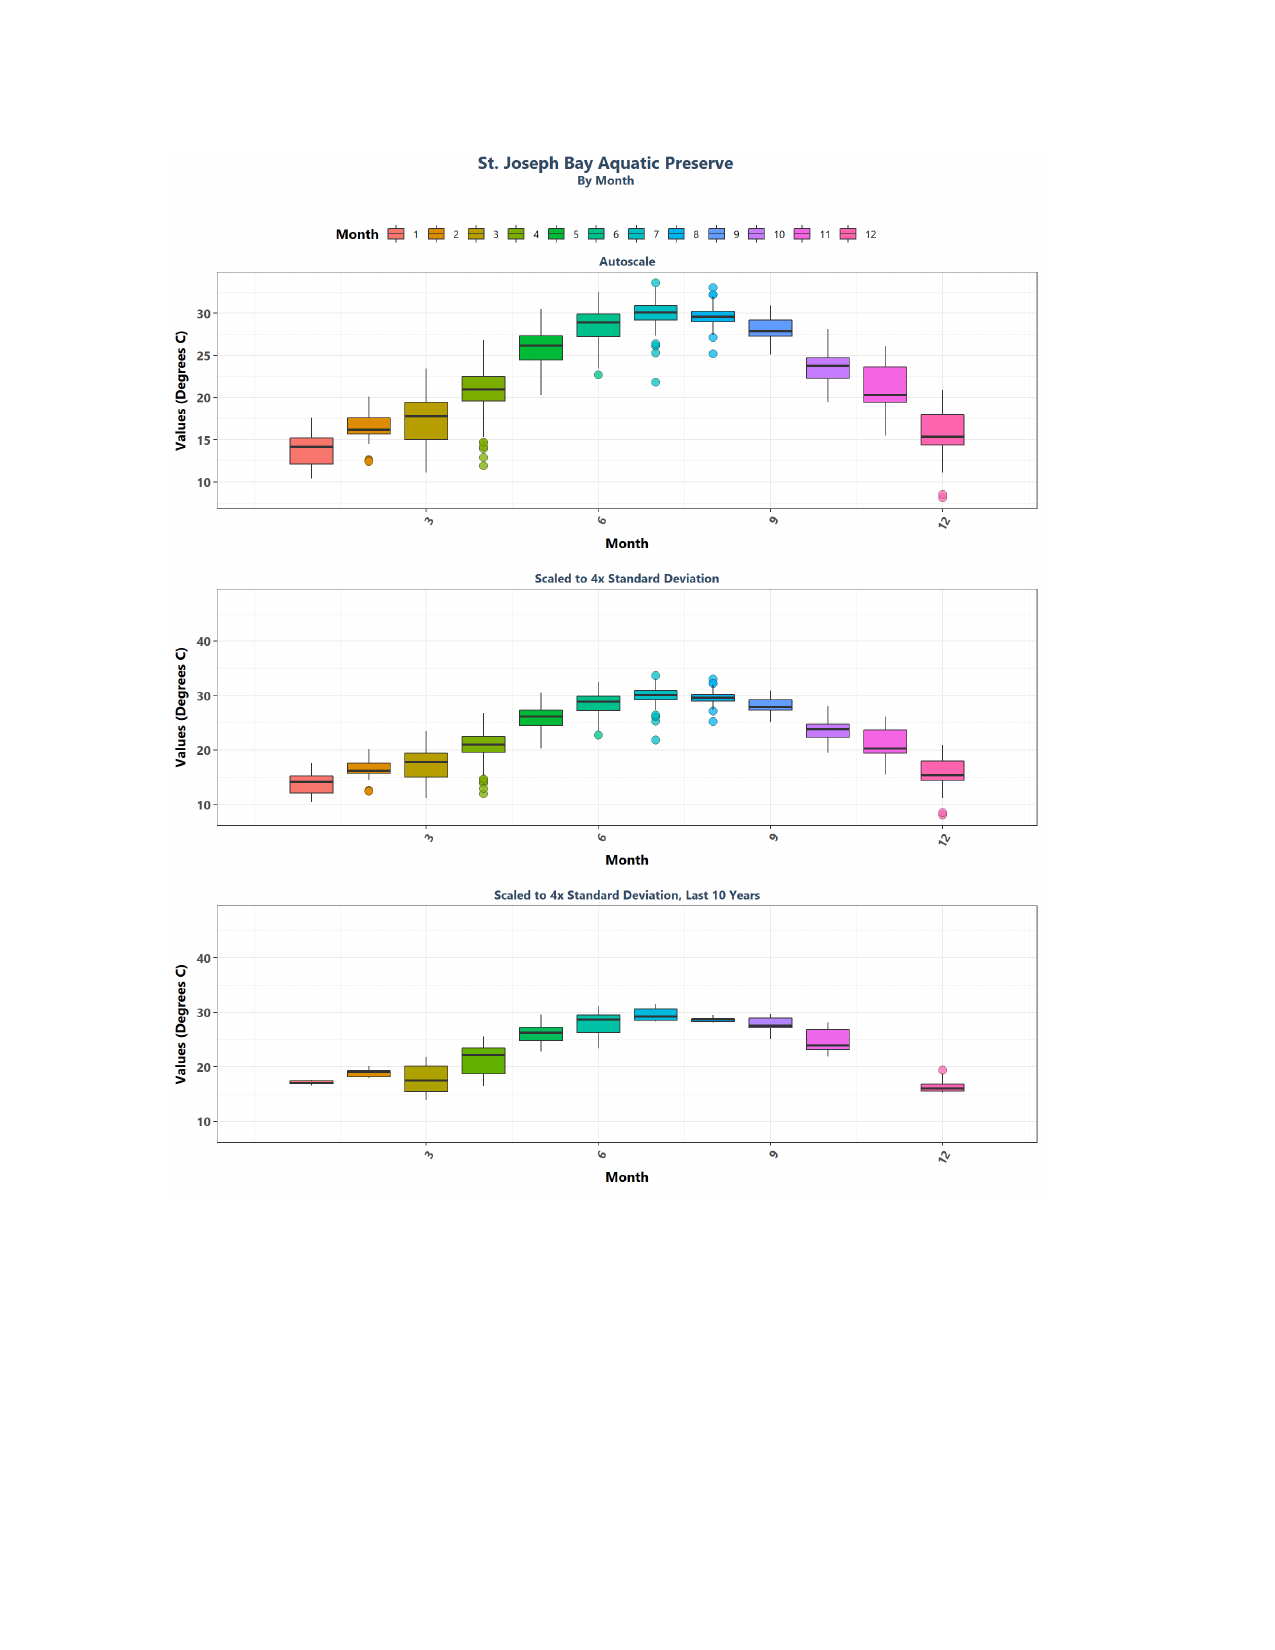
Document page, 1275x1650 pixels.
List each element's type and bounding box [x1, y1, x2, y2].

picture [168, 150, 1044, 1200]
